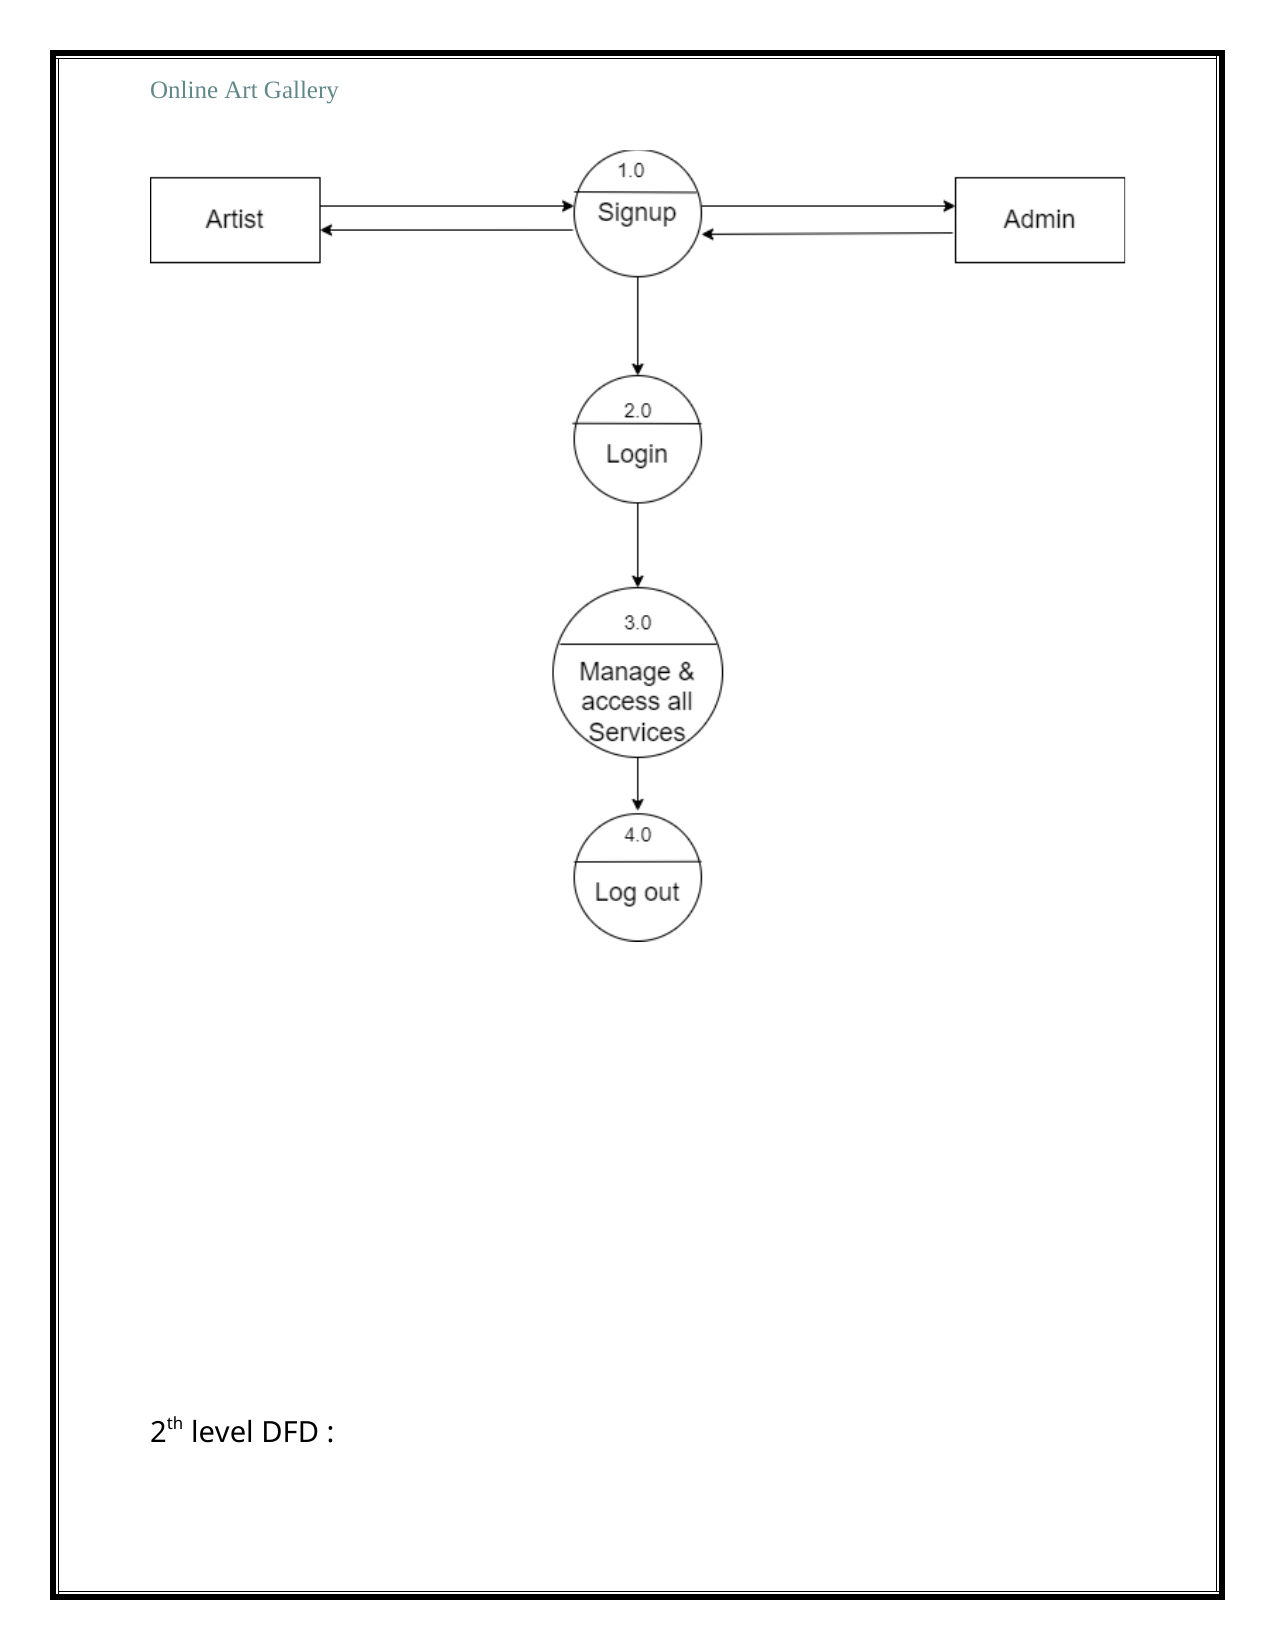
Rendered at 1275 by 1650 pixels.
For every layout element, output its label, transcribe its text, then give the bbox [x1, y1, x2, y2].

text 2th level DFD : [150, 1411, 1125, 1451]
picture [150, 150, 1125, 942]
